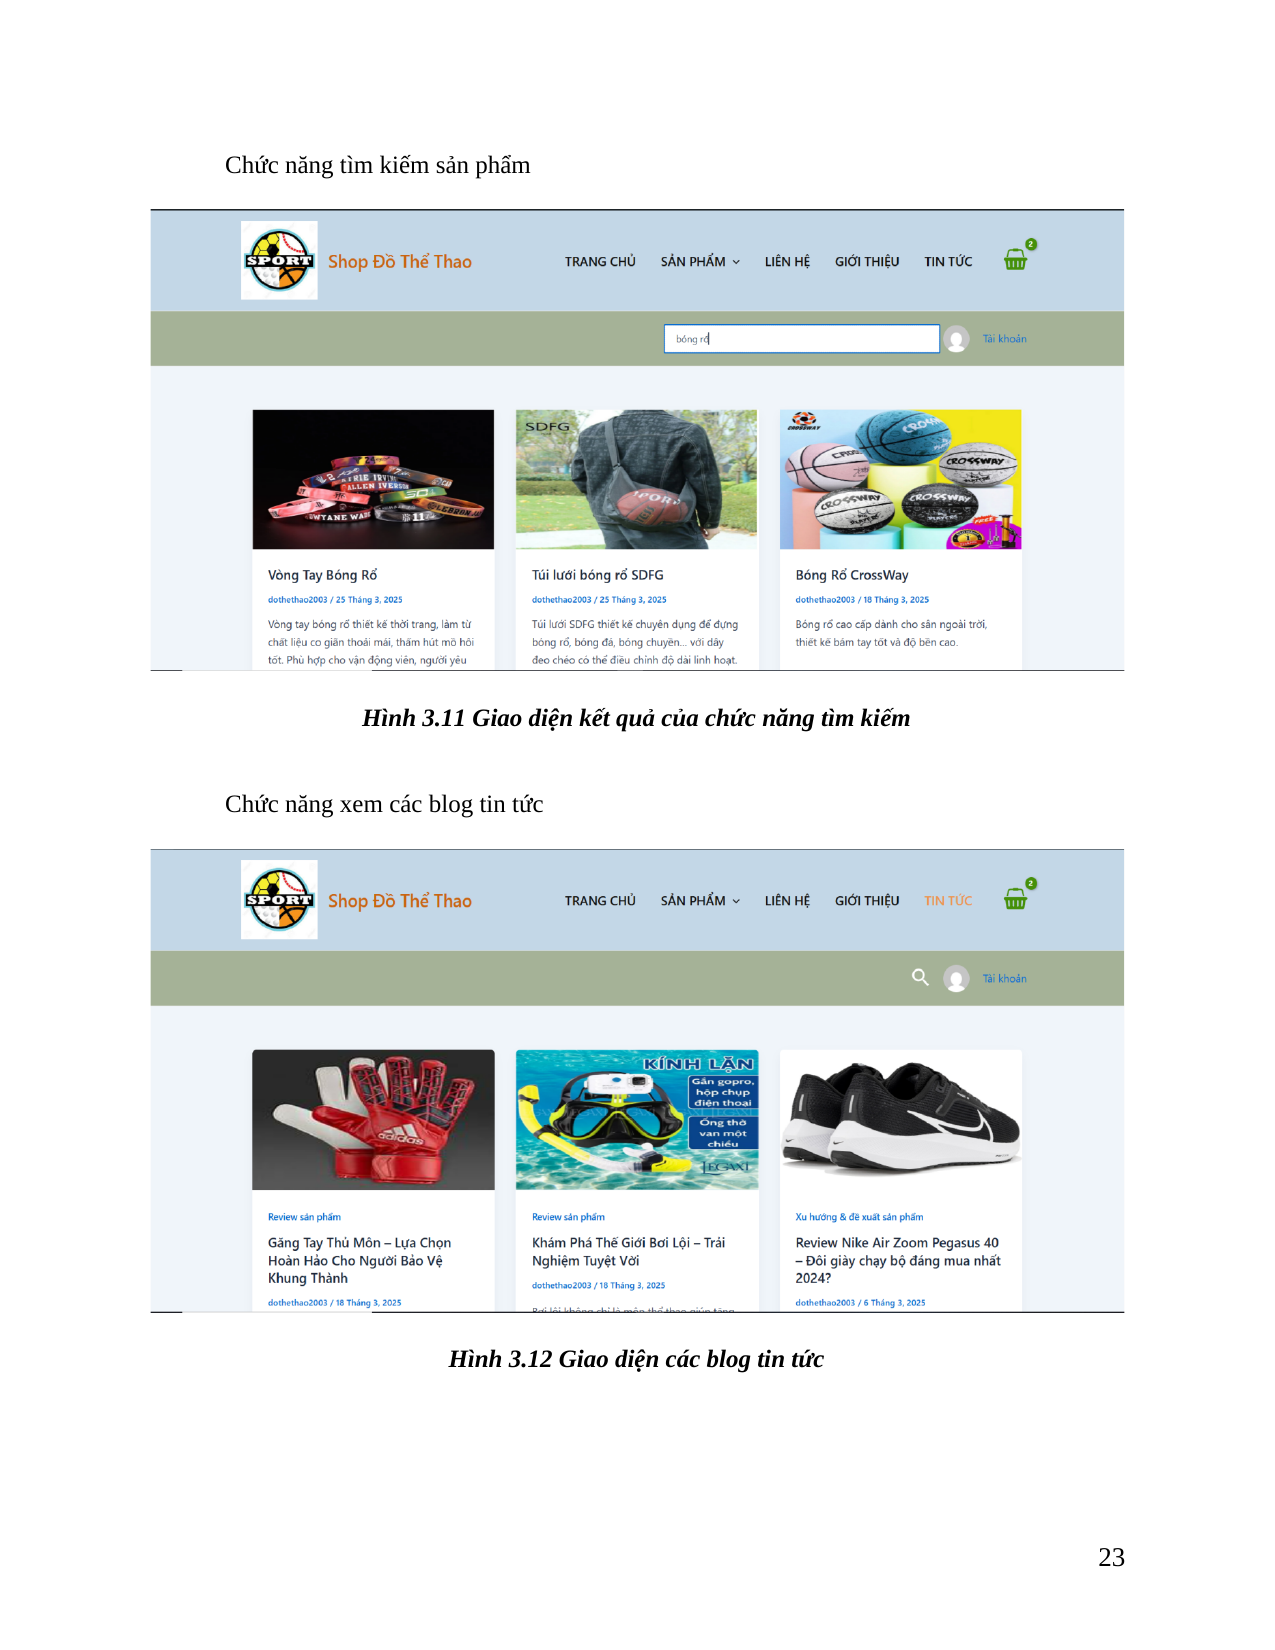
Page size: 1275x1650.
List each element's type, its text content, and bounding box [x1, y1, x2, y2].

text Hình 3.12 Giao diện các blog tin tức [150, 1344, 1125, 1373]
list Chức năng tìm kiếm sản phẩm [150, 150, 1125, 179]
picture [150, 209, 1125, 671]
list Chức năng xem các blog tin tức [150, 789, 1125, 818]
picture [150, 849, 1125, 1313]
text Hình 3.11 Giao diện kết quả của chức năng tìm kiếm [150, 703, 1125, 732]
